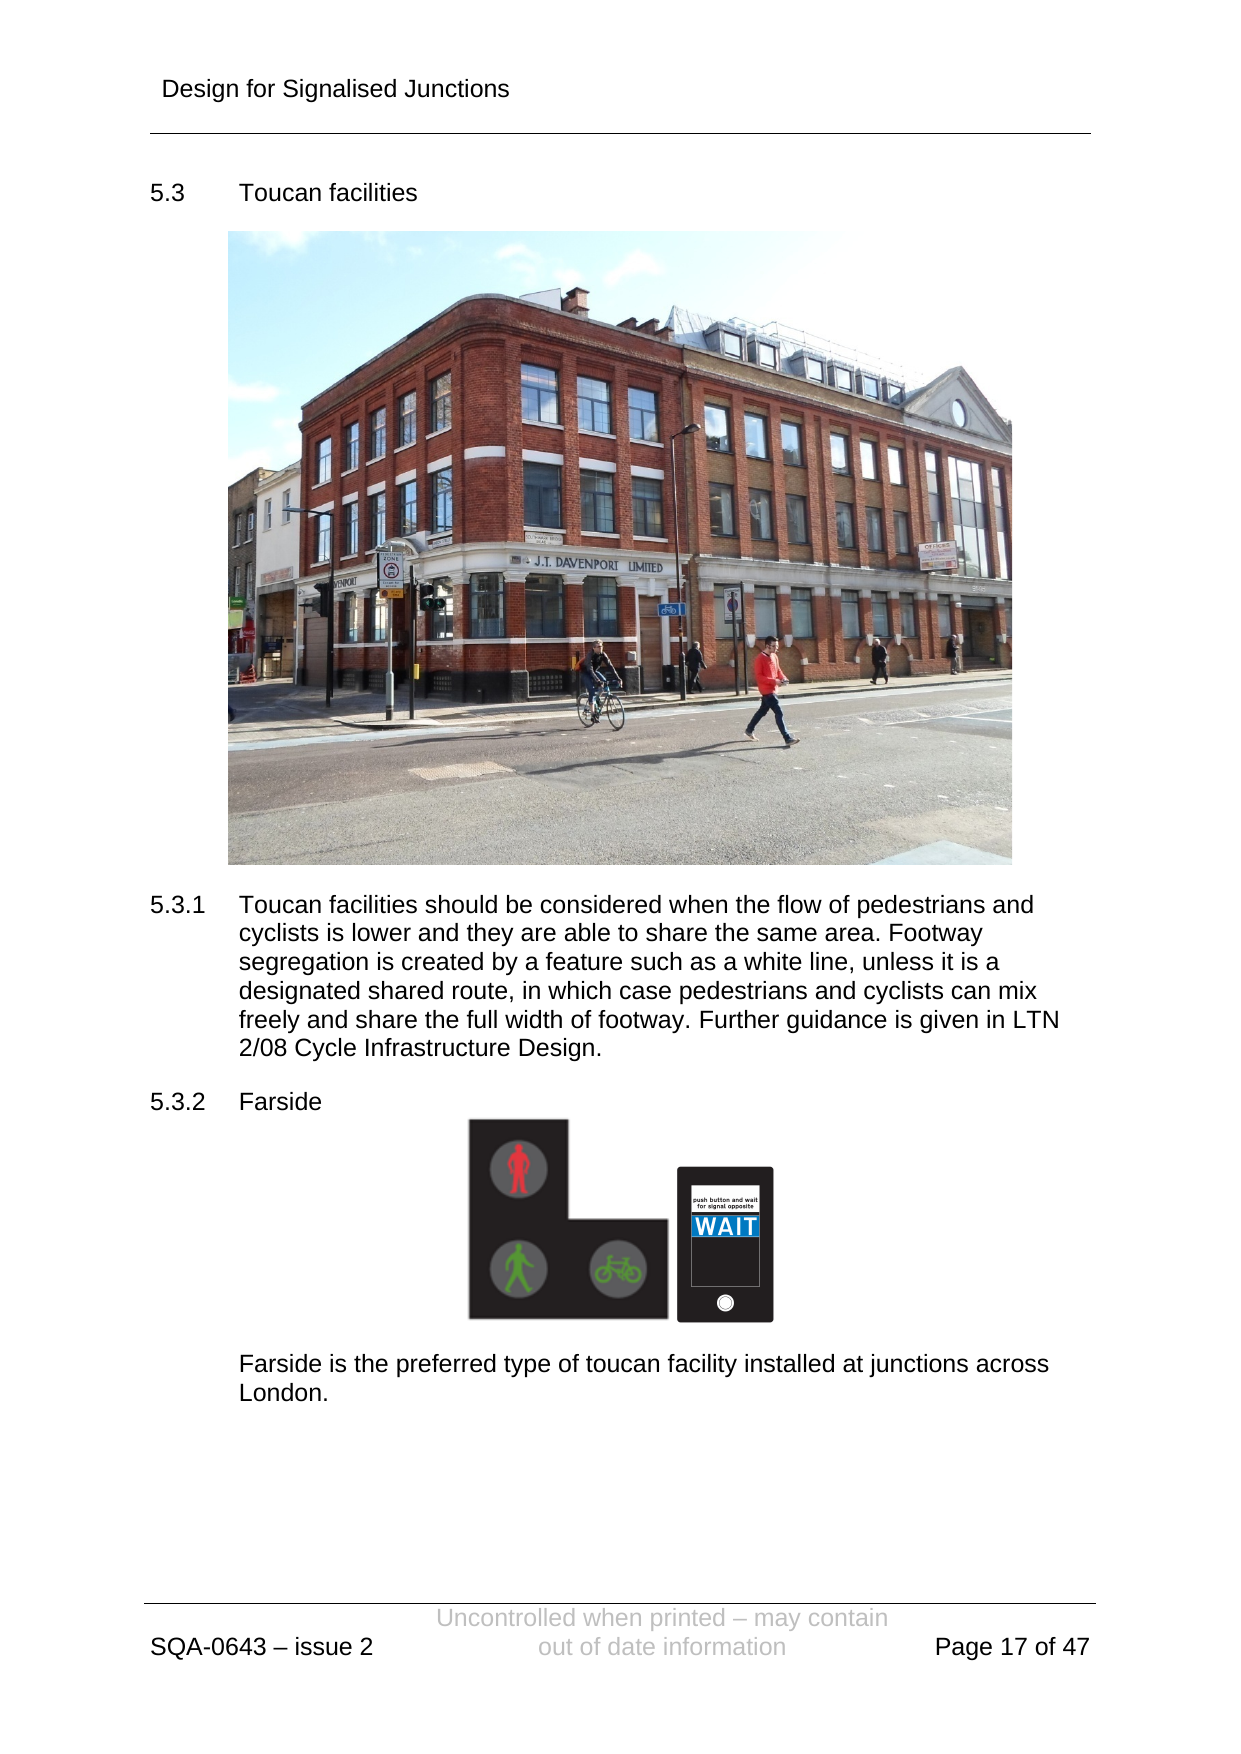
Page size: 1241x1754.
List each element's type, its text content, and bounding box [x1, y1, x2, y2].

subtitle 5.3.2 Farside [150, 1087, 1090, 1116]
picture [465, 1116, 677, 1324]
text 5.3.1 Toucan facilities should be considered when the flow of pedestrians and cyclists is lower and they are able to share the same area. Footway segregation is created by a feature such as a white line, unless it is a designated shared route, in which case pedestrians and cyclists can mix freely and share the full width of footway. Further guidance is given in LTN 2/08 Cycle Infrastructure Design. [150, 890, 1090, 1062]
picture [228, 231, 1013, 865]
subtitle Farside is the preferred type of toucan facility installed at junctions across London. [239, 1349, 1090, 1406]
text 5.3 Toucan facilities [150, 178, 1090, 207]
